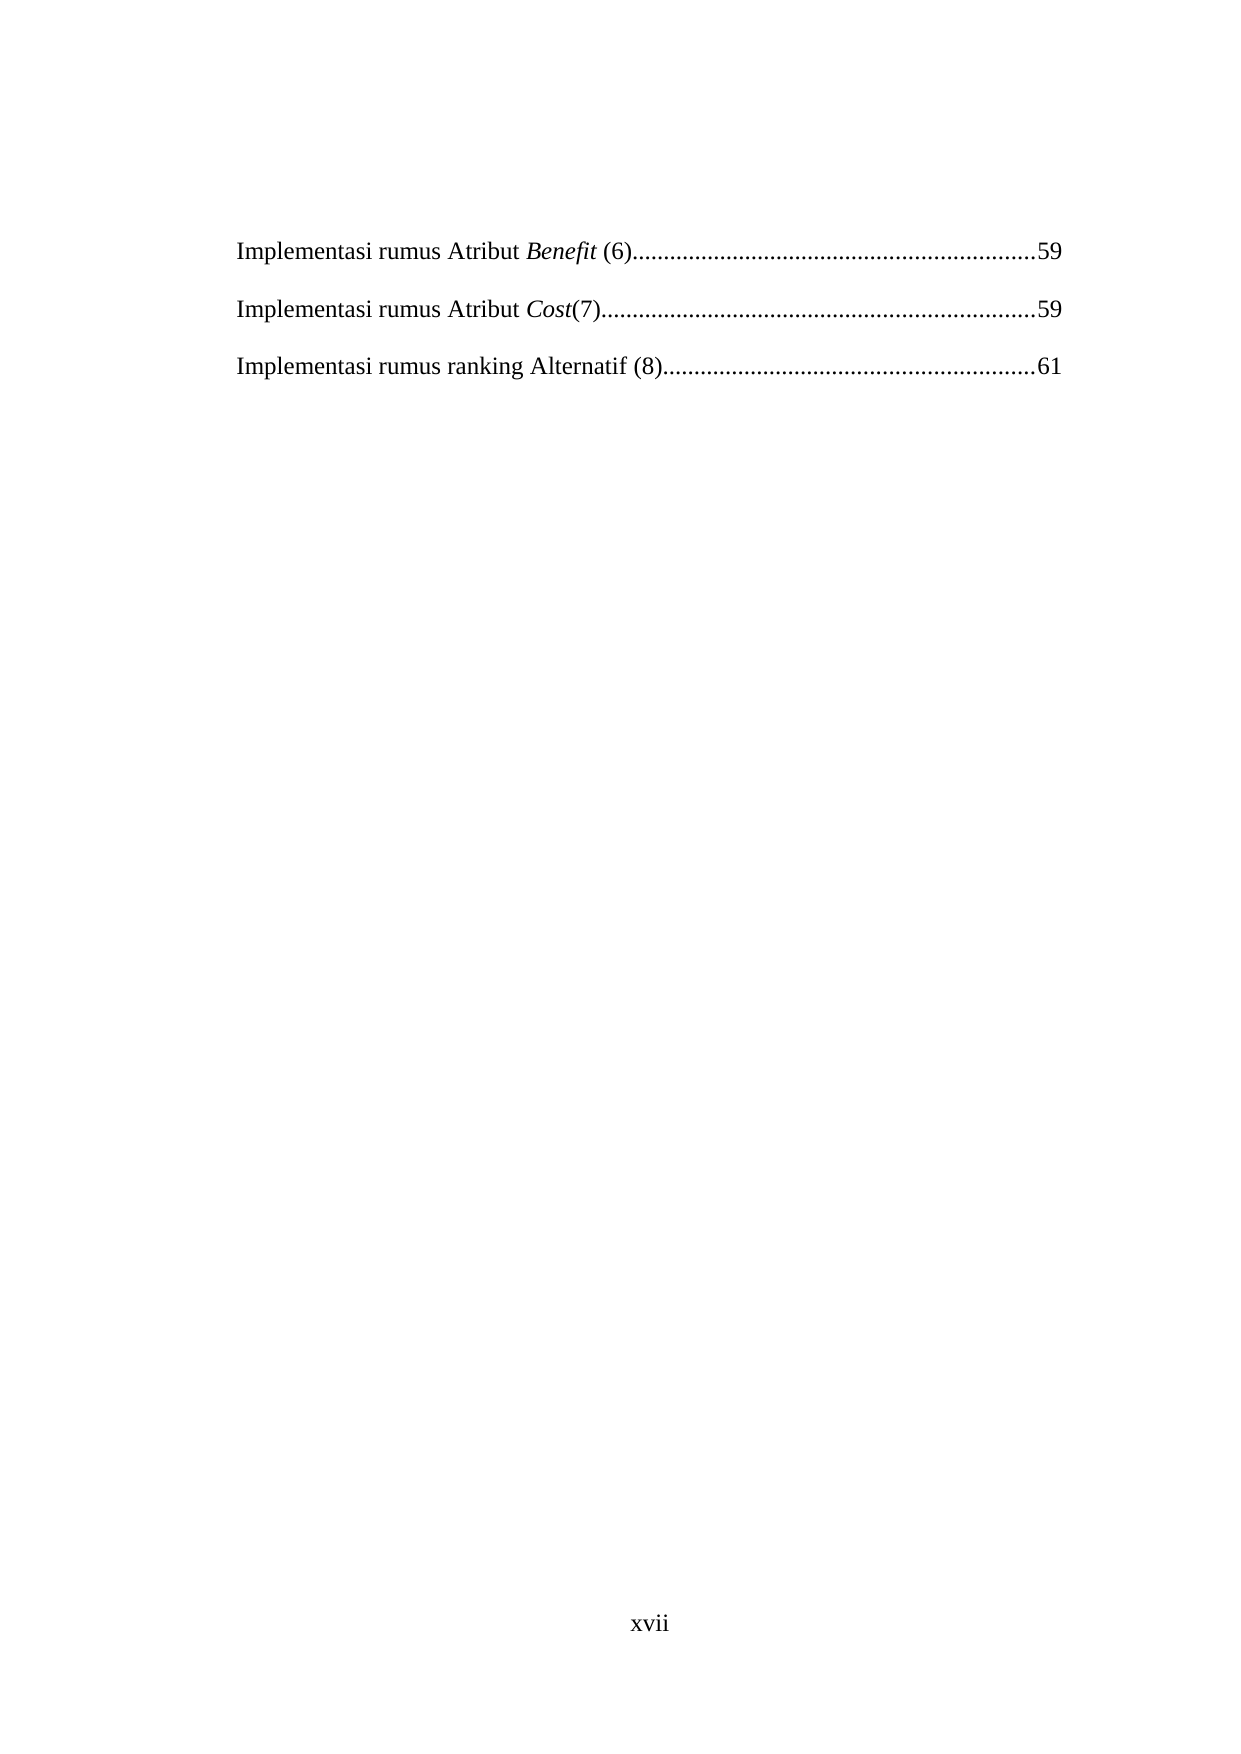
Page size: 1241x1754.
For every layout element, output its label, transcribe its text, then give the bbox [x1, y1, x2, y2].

text Implementasi rumus ranking Alternatif (8) 61 [236, 351, 1063, 380]
text Implementasi rumus Atribut Benefit (6) 59 [236, 236, 1063, 265]
text Implementasi rumus Atribut Cost(7) 59 [236, 294, 1063, 322]
